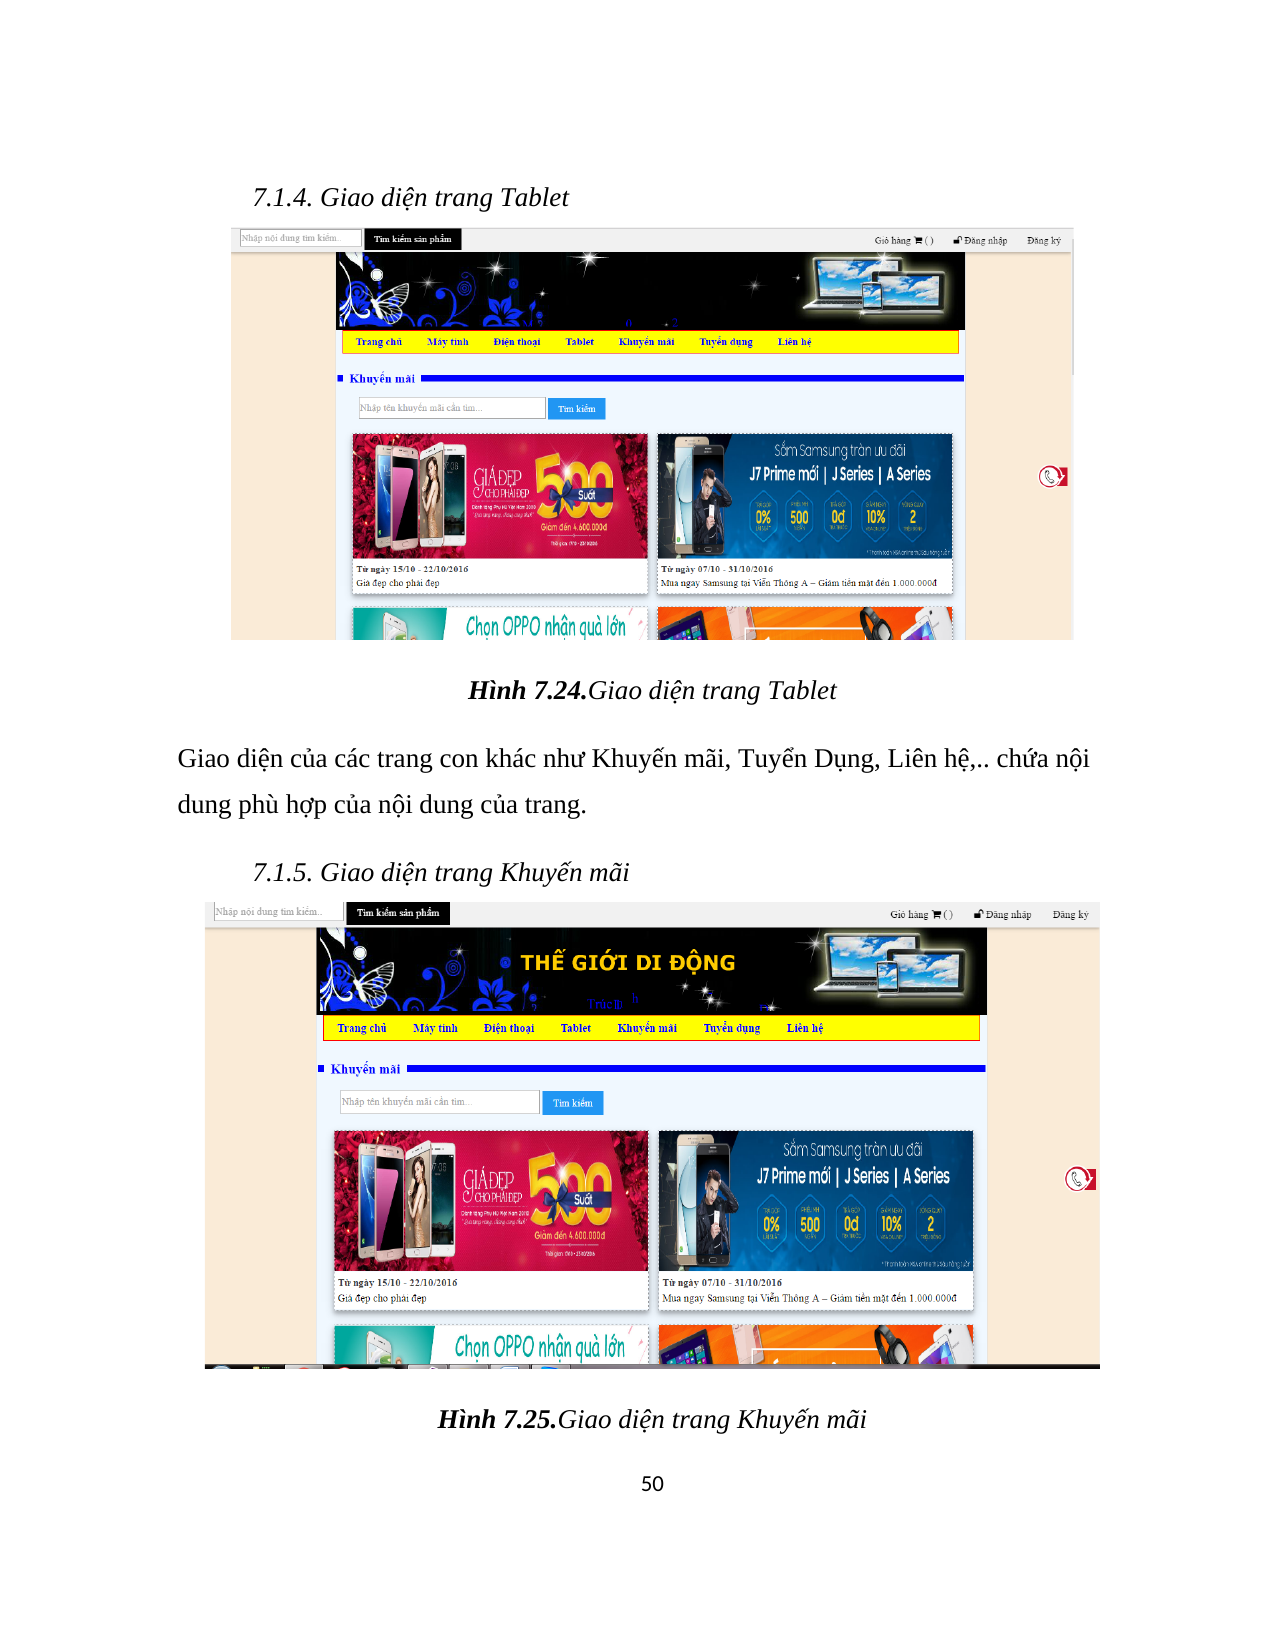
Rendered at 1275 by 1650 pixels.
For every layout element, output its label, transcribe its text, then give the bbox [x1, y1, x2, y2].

text Giao diện của các trang con khác như Khuyến mãi, Tuyển Dụng, Liên hệ,.. chứa nội dung phù hợp của nội dung của trang. [177, 742, 1127, 819]
subtitle Giao diện trang Tablet [252, 181, 1127, 212]
picture [231, 227, 1074, 640]
picture [204, 902, 1100, 1369]
subtitle Giao diện trang Khuyến mãi [252, 856, 1127, 887]
